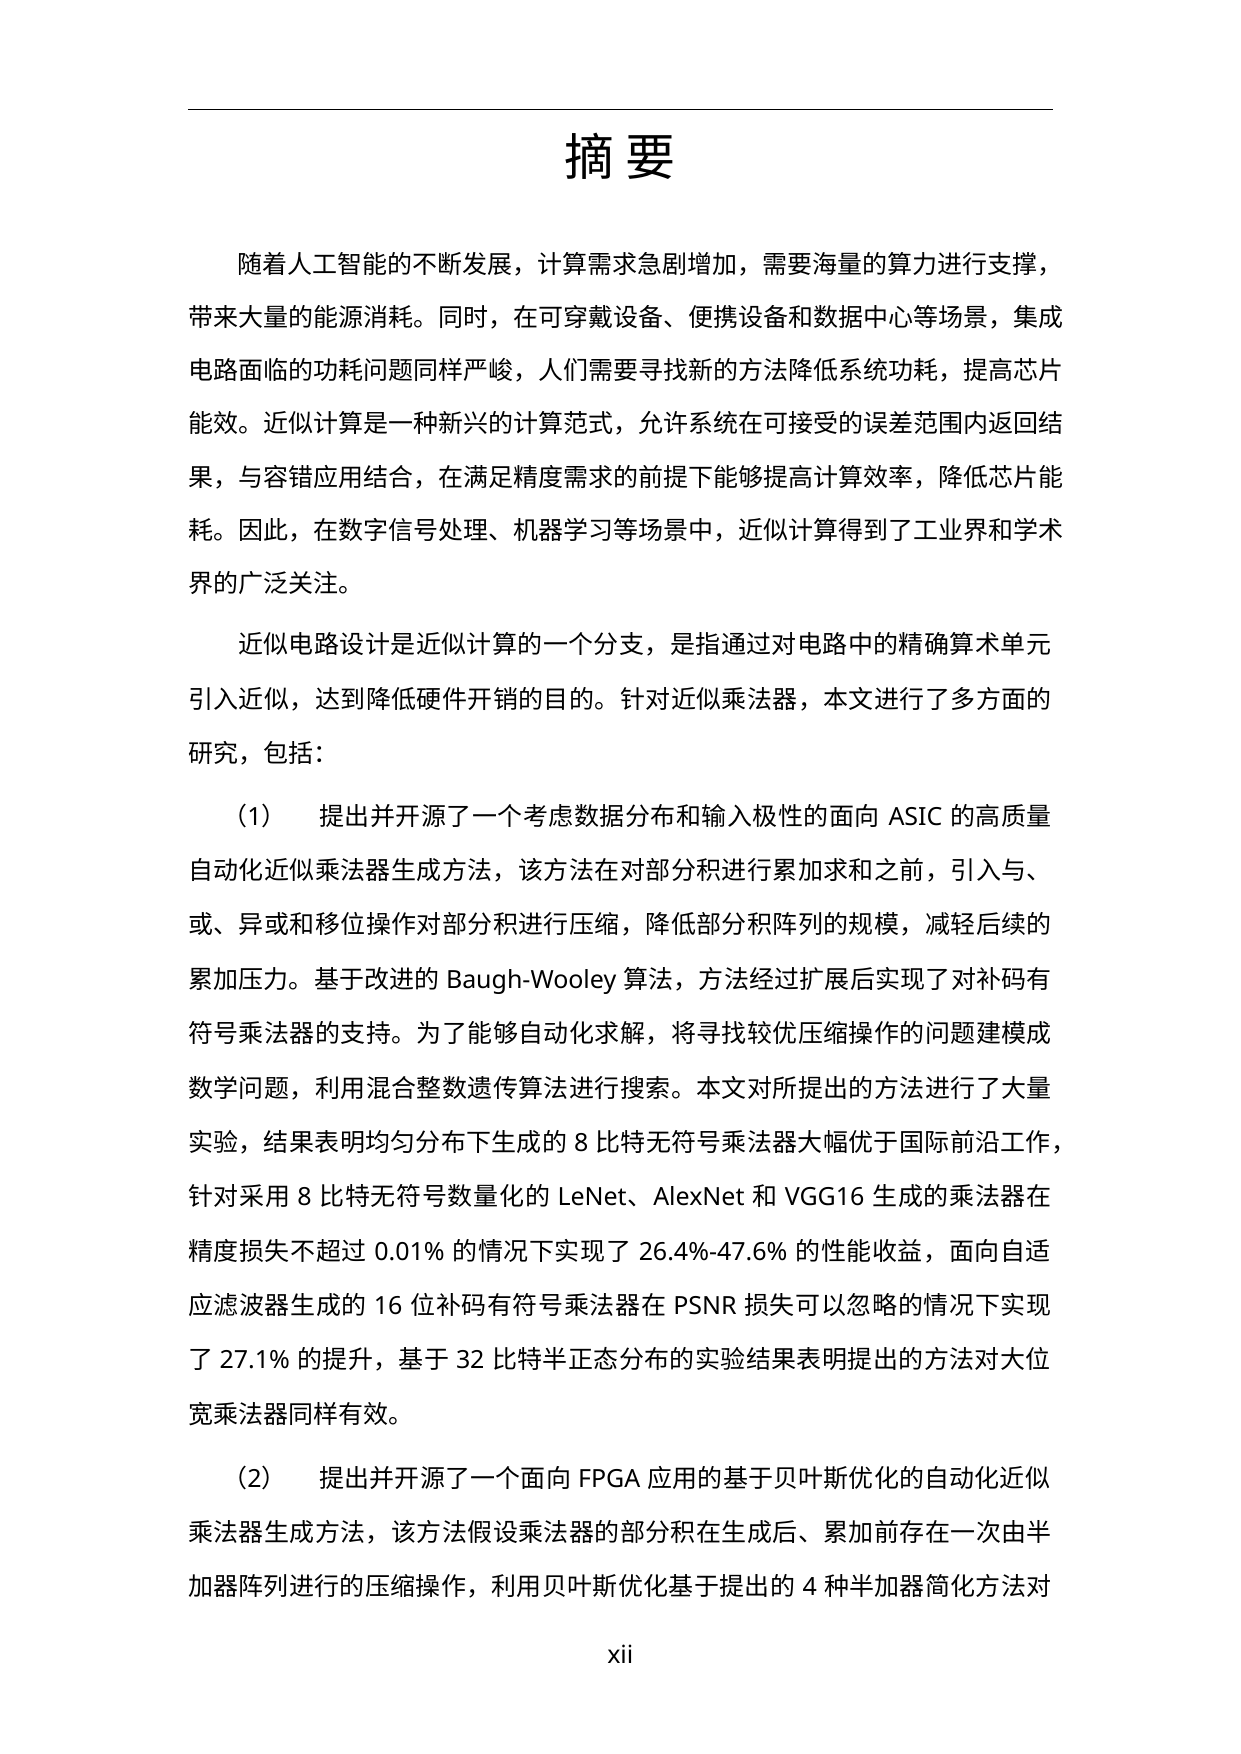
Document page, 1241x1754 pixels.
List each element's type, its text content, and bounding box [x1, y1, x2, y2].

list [188, 1458, 1052, 1603]
list 提出并开源了一个考虑数据分布和输入极性的面向 ASIC 的高质量自动化近似乘法器生成方法，该方法在对部分积进行累加求和之前，引入与、或、异或和移位操作对部分积进行压缩，降低部分积阵列的规模，减轻后续的累加压力。基于改进的 Baugh-Wooley 算法，方法经过扩展后实现了对补码有符号乘法器的支持。为了能够自动化求解，将寻找较优压缩操作的问题建模成数学问题，利用混合整数遗传算法进行搜索。本文对所提出的方法进行了大量实验，结果表明均匀分布下生成的 8 比特无符号乘法器大幅优于国际前沿工作，针对采用 8 比特无符号数量化的 LeNet、AlexNet 和 VGG16 生成的乘法器在精度损失不超过 0.01% 的情况下实现了 26.4%-47.6% 的性能收益，面向自适应滤波器生成的 16 位补码有符号乘法器在 PSNR 损失可以忽略的情况下实现了 27.1% 的提升，基于 32 比特半正态分布的实验结果表明提出的方法对大位宽乘法器同样有效。 [188, 796, 1052, 1431]
text 摘 要 [188, 105, 1052, 190]
text 随着人工智能的不断发展，计算需求急剧增加，需要海量的算力进行支撑，带来大量的能源消耗。同时，在可穿戴设备、便携设备和数据中心等场景，集成电路面临的功耗问题同样严峻，人们需要寻找新的方法降低系统功耗，提高芯片能效。近似计算是一种新兴的计算范式，允许系统在可接受的误差范围内返回结果，与容错应用结合，在满足精度需求的前提下能够提高计算效率，降低芯片能耗。因此，在数字信号处理、机器学习等场景中，近似计算得到了工业界和学术界的广泛关注。 [188, 244, 1070, 600]
text 近似电路设计是近似计算的一个分支，是指通过对电路中的精确算术单元引入近似，达到降低硬件开销的目的。针对近似乘法器，本文进行了多方面的研究，包括： [188, 625, 1052, 770]
